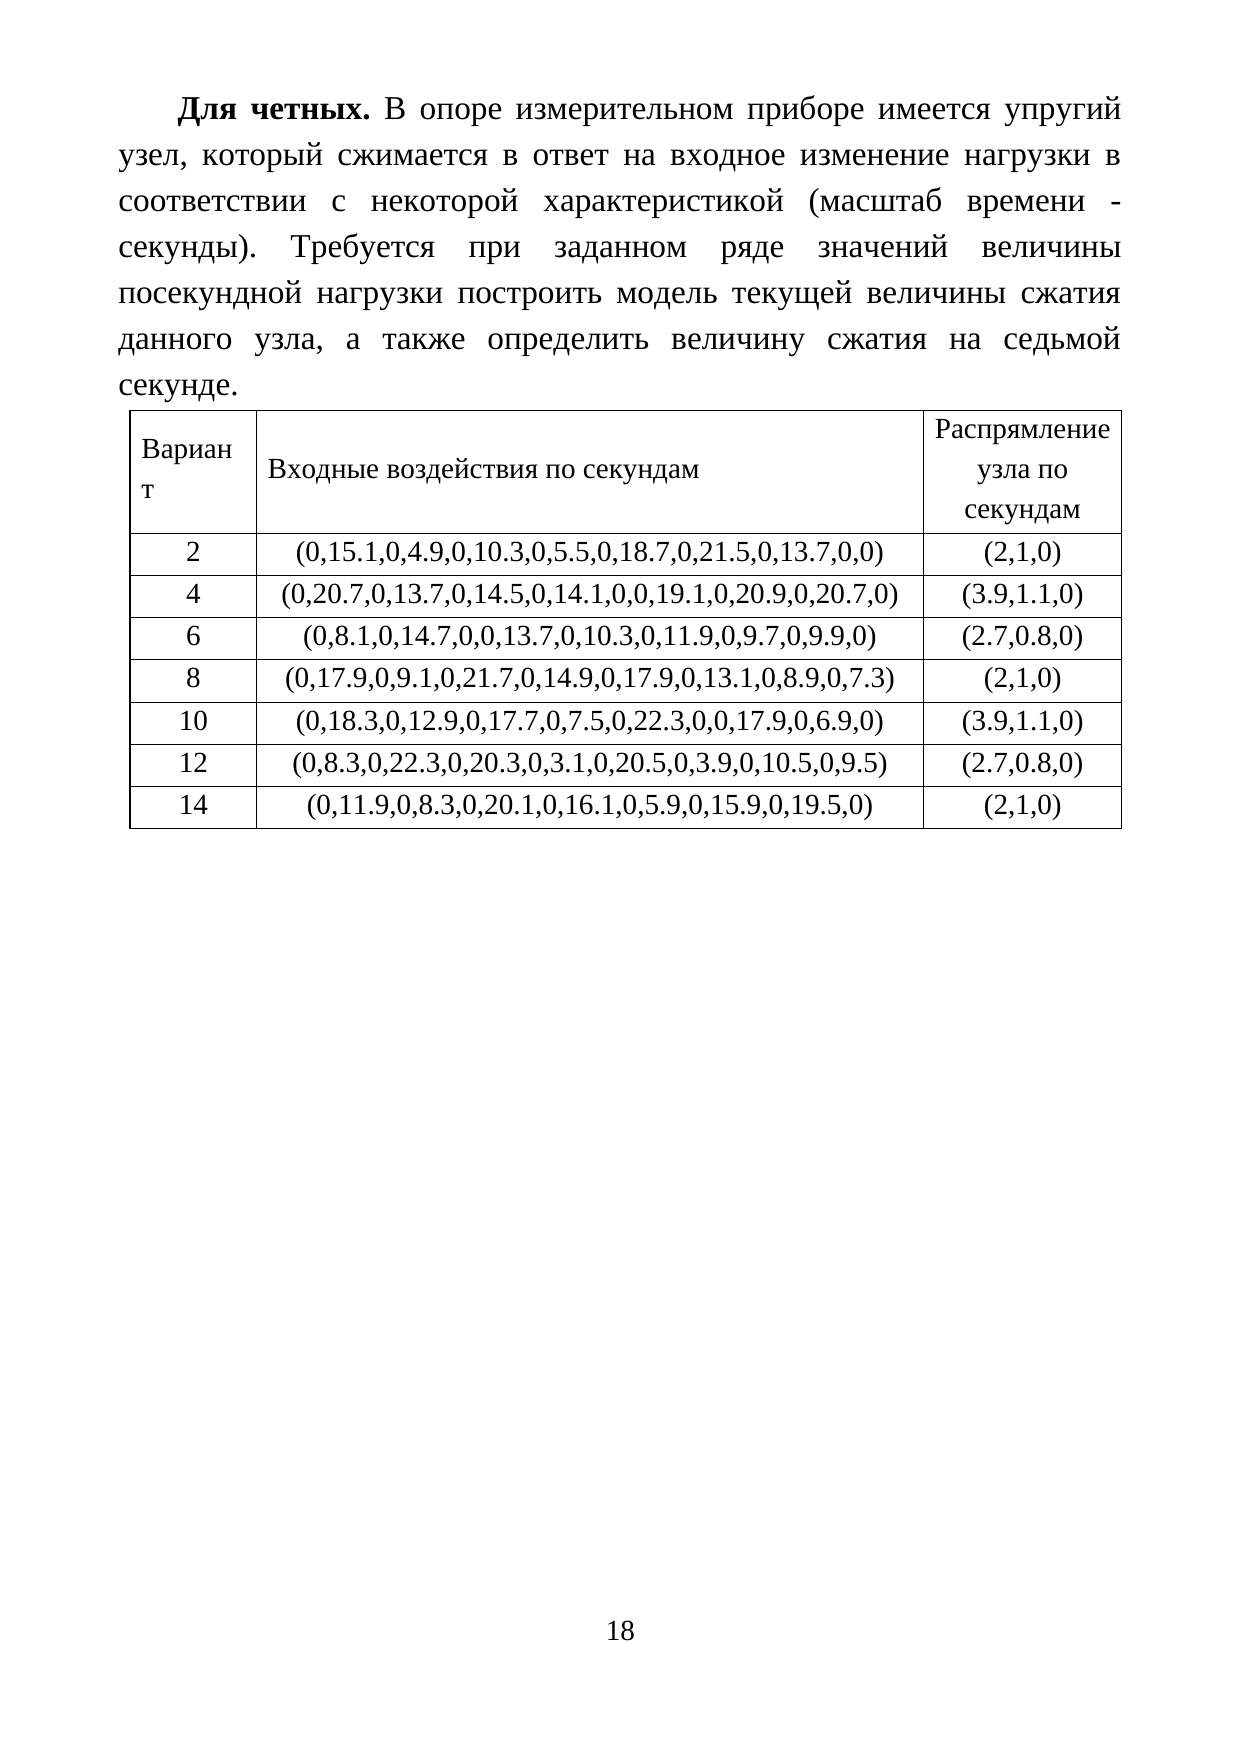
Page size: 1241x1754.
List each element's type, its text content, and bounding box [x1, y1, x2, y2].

table_cell (2.7,0.8,0) [924, 618, 1121, 659]
table_cell 10 [131, 703, 256, 744]
table_cell 8 [131, 660, 256, 702]
table_cell 6 [131, 618, 256, 659]
table_cell (2,1,0) [924, 787, 1121, 828]
text Для четных. В опоре измерительном приборе имеется упругий узел, который сжимается в ответ на входное изменение нагрузки в соответствии с некоторой характеристикой (масштаб времени - секунды). Требуется при заданном ряде значений величины посекундной нагрузки построить модель текущей величины сжатия данного узла, а также определить величину сжатия на седьмой секунде. [118, 89, 1122, 403]
table_cell 12 [131, 745, 256, 786]
table_cell 4 [131, 576, 256, 617]
table_header Входные воздействия по секундам [257, 411, 923, 533]
table_cell 2 [131, 534, 256, 575]
table_header Вариант [131, 411, 256, 533]
table_cell (0,20.7,0,13.7,0,14.5,0,14.1,0,0,19.1,0,20.9,0,20.7,0) [257, 576, 923, 617]
table_cell (3.9,1.1,0) [924, 703, 1121, 744]
table_header Распрямление узла по секундам [924, 411, 1121, 533]
table_cell (0,8.1,0,14.7,0,0,13.7,0,10.3,0,11.9,0,9.7,0,9.9,0) [257, 618, 923, 659]
table_cell 14 [131, 787, 256, 828]
table_cell (3.9,1.1,0) [924, 576, 1121, 617]
table_cell (0,8.3,0,22.3,0,20.3,0,3.1,0,20.5,0,3.9,0,10.5,0,9.5) [257, 745, 923, 786]
table_cell (2,1,0) [924, 660, 1121, 702]
table_cell (2,1,0) [924, 534, 1121, 575]
table_cell (2.7,0.8,0) [924, 745, 1121, 786]
table_cell (0,11.9,0,8.3,0,20.1,0,16.1,0,5.9,0,15.9,0,19.5,0) [257, 787, 923, 828]
table_cell (0,15.1,0,4.9,0,10.3,0,5.5,0,18.7,0,21.5,0,13.7,0,0) [257, 534, 923, 575]
table_cell (0,17.9,0,9.1,0,21.7,0,14.9,0,17.9,0,13.1,0,8.9,0,7.3) [257, 660, 923, 702]
table_cell (0,18.3,0,12.9,0,17.7,0,7.5,0,22.3,0,0,17.9,0,6.9,0) [257, 703, 923, 744]
